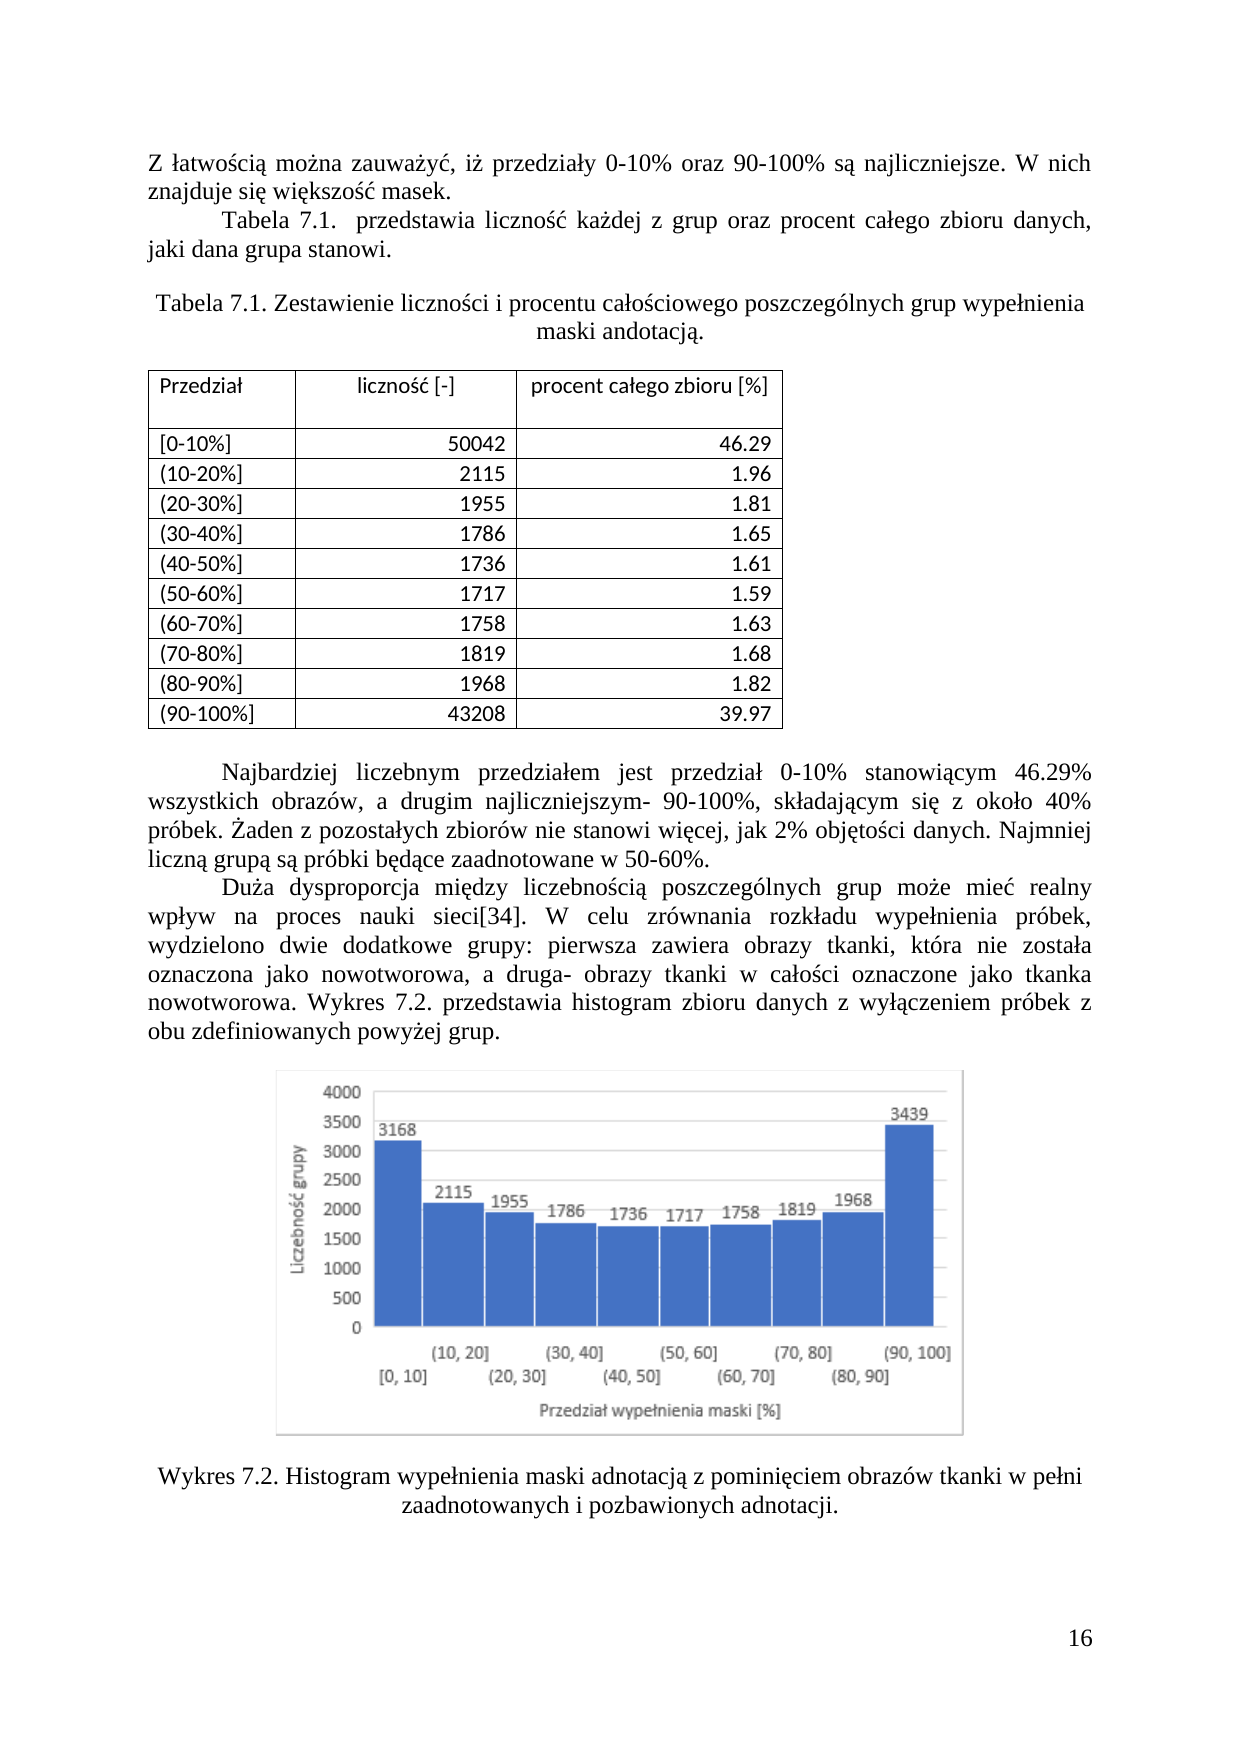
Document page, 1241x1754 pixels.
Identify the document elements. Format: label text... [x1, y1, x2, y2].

table_cell 1968 [296, 669, 516, 698]
table_cell 1.59 [517, 579, 782, 608]
table_cell 1.81 [517, 489, 782, 518]
table_header procent całego zbioru [%] [517, 371, 782, 428]
table_header liczność [-] [296, 371, 516, 428]
table_cell 1758 [296, 609, 516, 638]
text Tabela 7.1. przedstawia liczność każdej z grup oraz procent całego zbioru danych, jaki dana grupa stanowi. [148, 205, 1093, 263]
table_cell 1.96 [517, 459, 782, 488]
table_cell (10-20%] [149, 459, 295, 488]
table_cell 1.65 [517, 519, 782, 548]
table_cell (20-30%] [149, 489, 295, 518]
table_cell [0-10%] [149, 429, 295, 458]
table_cell 1819 [296, 639, 516, 668]
text Z łatwością można zauważyć, iż przedziały 0-10% oraz 90-100% są najliczniejsze. W nich znajduje się większość masek. [148, 148, 1093, 205]
table_cell 1736 [296, 549, 516, 578]
table_cell 1.82 [517, 669, 782, 698]
subtitle Wykres 7.2. Histogram wypełnienia maski adnotacją z pominięciem obrazów tkanki w pełni zaadnotowanych i pozbawionych adnotacji. [148, 1461, 1093, 1519]
text Najbardziej liczebnym przedziałem jest przedział 0-10% stanowiącym 46.29% wszystkich obrazów, a drugim najliczniejszym- 90-100%, składającym się z około 40% próbek. Żaden z pozostałych zbiorów nie stanowi więcej, jak 2% objętości danych. Najmniej liczną grupą są próbki będące zaadnotowane w 50-60%. [148, 757, 1093, 872]
table_cell 46.29 [517, 429, 782, 458]
table_cell 1955 [296, 489, 516, 518]
table_cell (70-80%] [149, 639, 295, 668]
table_cell 50042 [296, 429, 516, 458]
table_cell (40-50%] [149, 549, 295, 578]
table_cell (80-90%] [149, 669, 295, 698]
table_cell 2115 [296, 459, 516, 488]
table_cell (50-60%] [149, 579, 295, 608]
picture [275, 1070, 965, 1437]
table_cell 1.61 [517, 549, 782, 578]
table_cell 1.68 [517, 639, 782, 668]
text Tabela 7.1. Zestawienie liczności i procentu całościowego poszczególnych grup wypełnienia maski andotacją. [148, 288, 1093, 345]
text Duża dysproporcja między liczebnością poszczególnych grup może mieć realny wpływ na proces nauki sieci[34]. W celu zrównania rozkładu wypełnienia próbek, wydzielono dwie dodatkowe grupy: pierwsza zawiera obrazy tkanki, która nie została oznaczona jako nowotworowa, a druga- obrazy tkanki w całości oznaczone jako tkanka nowotworowa. Wykres 7.2. przedstawia histogram zbioru danych z wyłączeniem próbek z obu zdefiniowanych powyżej grup. [148, 872, 1093, 1045]
table_cell (30-40%] [149, 519, 295, 548]
table_cell 39.97 [517, 699, 782, 728]
table_cell (60-70%] [149, 609, 295, 638]
table_cell (90-100%] [149, 699, 295, 728]
table_cell 43208 [296, 699, 516, 728]
table_header Przedział [149, 371, 295, 428]
table_cell 1.63 [517, 609, 782, 638]
table_cell 1786 [296, 519, 516, 548]
table_cell 1717 [296, 579, 516, 608]
